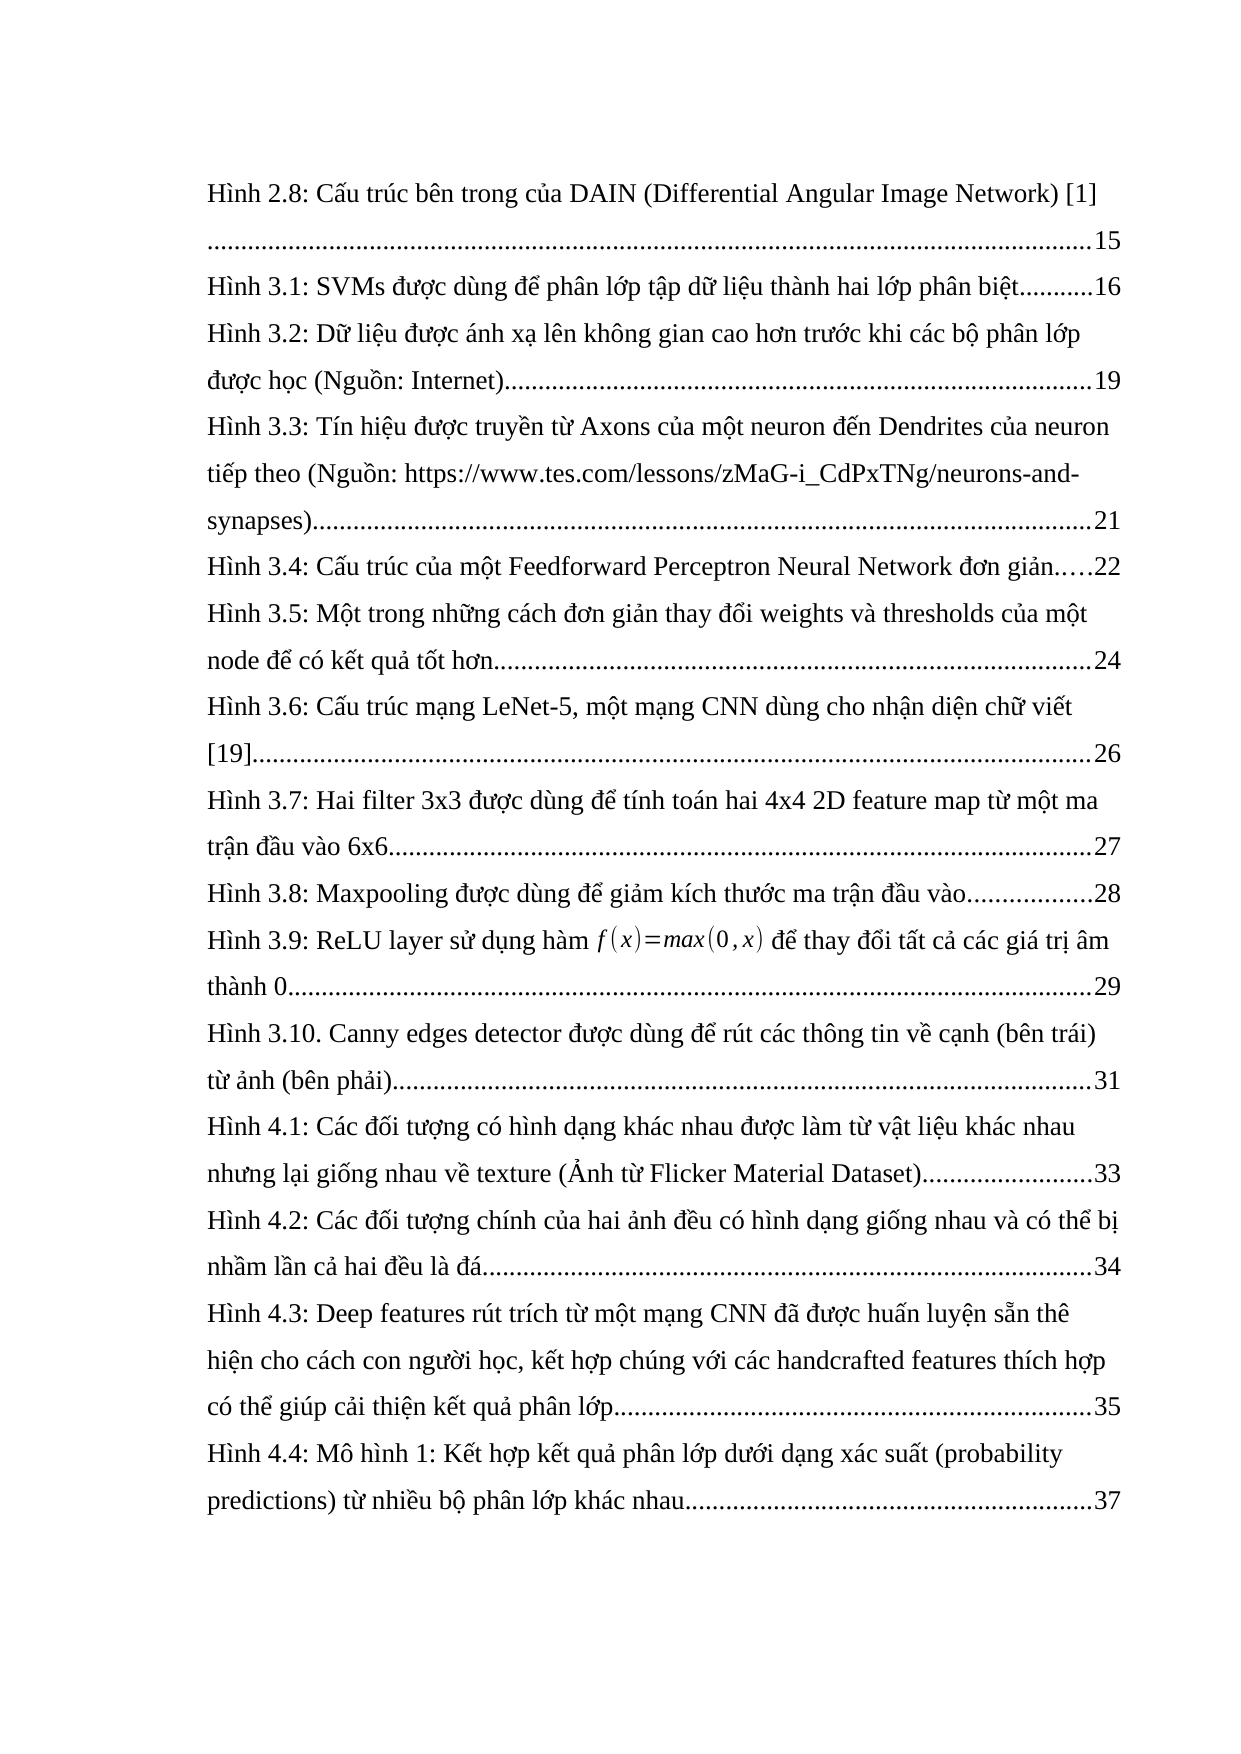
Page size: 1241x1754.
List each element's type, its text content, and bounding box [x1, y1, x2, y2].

text Hình 3.4: Cấu trúc của một Feedforward Perceptron Neural Network đơn giản. 22 [207, 551, 1122, 582]
text Hình 3.6: Cấu trúc mạng LeNet-5, một mạng CNN dùng cho nhận diện chữ viết [19] 26 [207, 691, 1122, 768]
text Hình 3.1: SVMs được dùng để phân lớp tập dữ liệu thành hai lớp phân biệt 16 [207, 271, 1122, 302]
text Hình 4.1: Các đối tượng có hình dạng khác nhau được làm từ vật liệu khác nhau nhưng lại giống nhau về texture (Ảnh từ Flicker Material Dataset) 33 [207, 1111, 1122, 1188]
text Hình 3.9: ReLU layer sử dụng hàm để thay đổi tất cả các giá trị âm thành 0. 29 [207, 924, 1122, 1002]
text Hình 3.3: Tín hiệu được truyền từ Axons của một neuron đến Dendrites của neuron tiếp theo (Nguồn: https://www.tes.com/lessons/zMaG-i_CdPxTNg/neurons-and-synapses). 21 [207, 411, 1122, 535]
text Hình 2.8: Cấu trúc bên trong của DAIN (Differential Angular Image Network) [1] 15 [207, 177, 1122, 255]
text Hình 3.7: Hai filter 3x3 được dùng để tính toán hai 4x4 2D feature map từ một ma trận đầu vào 6x6 27 [207, 784, 1122, 862]
text Hình 3.2: Dữ liệu được ánh xạ lên không gian cao hơn trước khi các bộ phân lớp được học (Nguồn: Internet) 19 [207, 317, 1122, 395]
text Hình 4.3: Deep features rút trích từ một mạng CNN đã được huấn luyện sẵn thê hiện cho cách con người học, kết hợp chúng với các handcrafted features thích hợp có thể giúp cải thiện kết quả phân lớp 35 [207, 1297, 1122, 1422]
text Hình 4.2: Các đối tượng chính của hai ảnh đều có hình dạng giống nhau và có thể bị nhầm lần cả hai đều là đá. 34 [207, 1204, 1122, 1282]
text Hình 3.8: Maxpooling được dùng để giảm kích thước ma trận đầu vào 28 [207, 877, 1122, 908]
text Hình 4.4: Mô hình 1: Kết hợp kết quả phân lớp dưới dạng xác suất (probability predictions) từ nhiều bộ phân lớp khác nhau 37 [207, 1437, 1122, 1515]
text Hình 3.10. Canny edges detector được dùng để rút các thông tin về cạnh (bên trái) từ ảnh (bên phải) 31 [207, 1017, 1122, 1095]
text Hình 3.5: Một trong những cách đơn giản thay đổi weights và thresholds của một node để có kết quả tốt hơn 24 [207, 597, 1122, 675]
